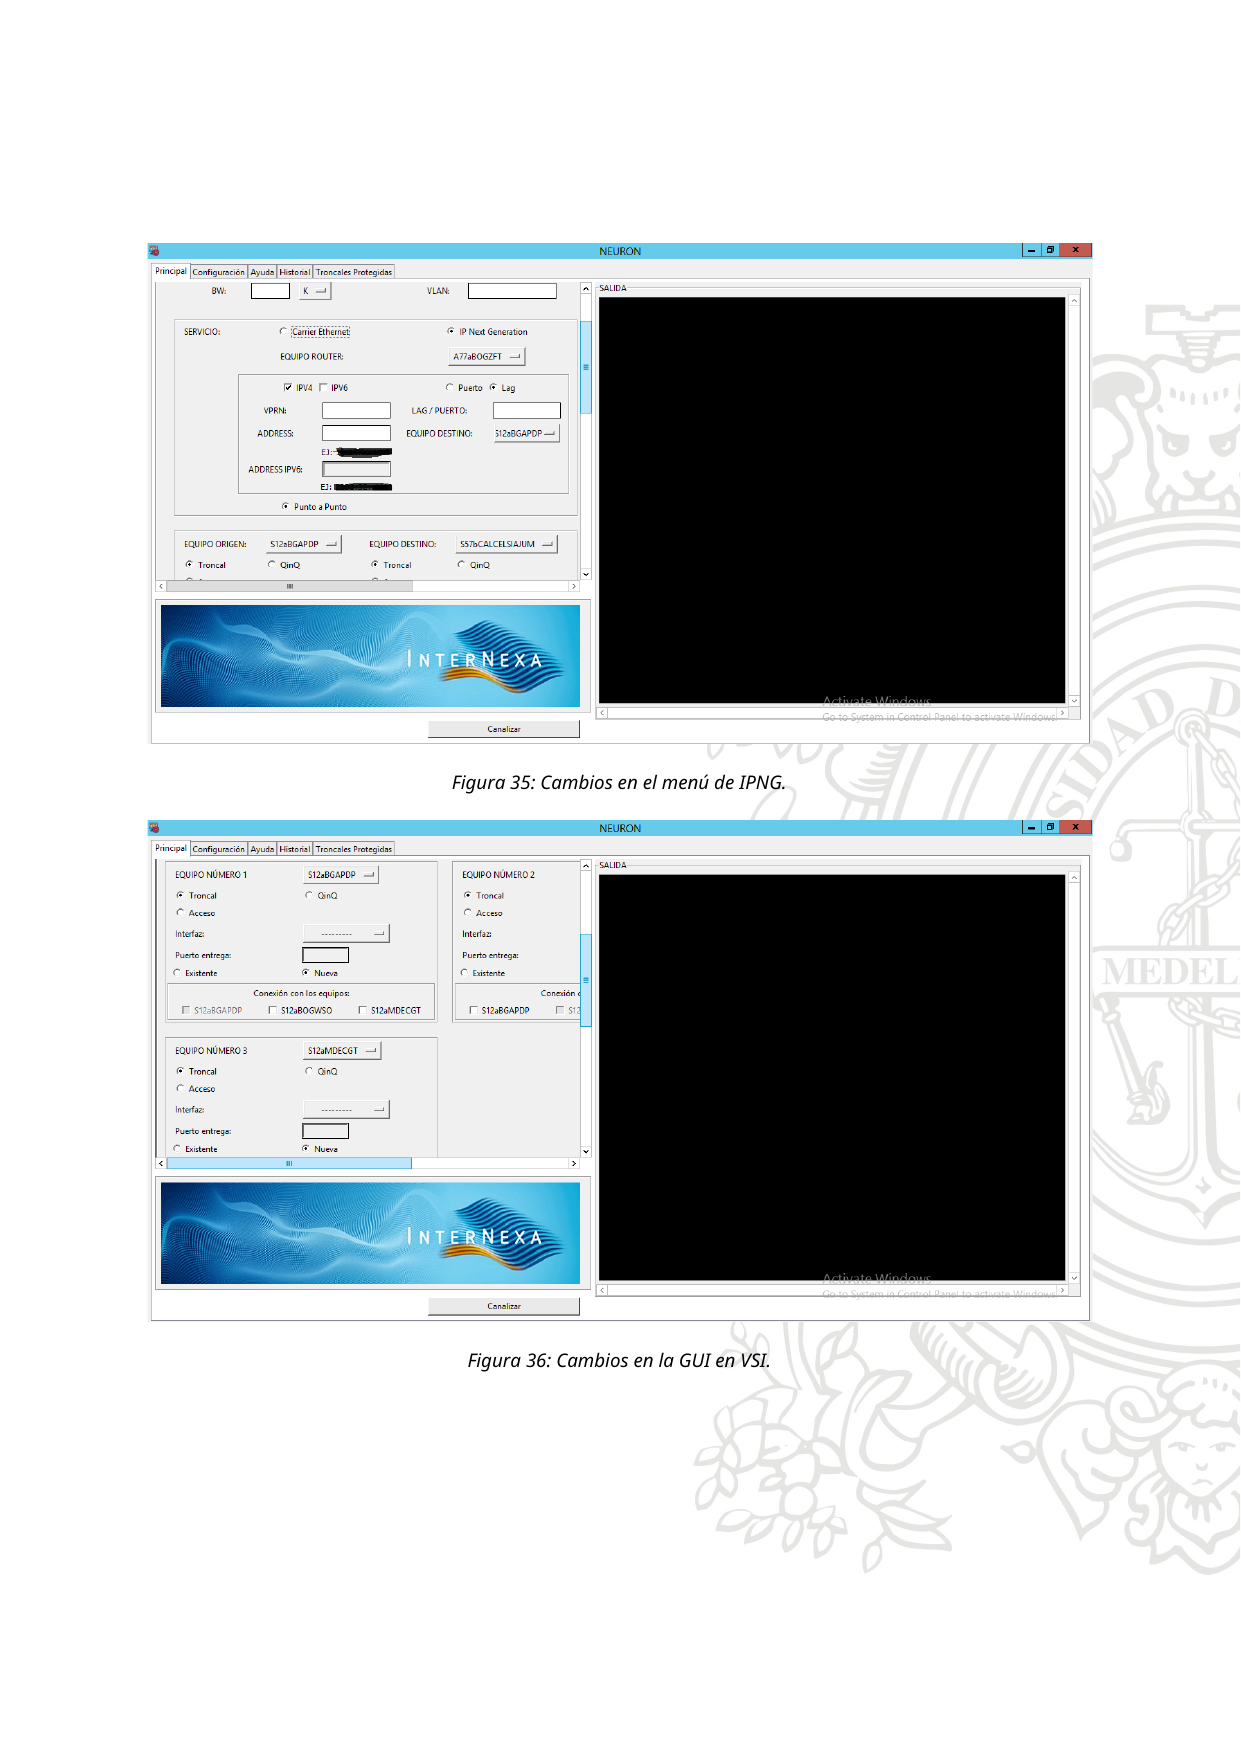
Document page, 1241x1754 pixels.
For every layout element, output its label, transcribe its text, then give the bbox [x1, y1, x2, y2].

picture [0, 234, 1241, 1616]
text Figura 35: Cambios en el menú de IPNG. [148, 769, 1092, 795]
text Figura 36: Cambios en la GUI en VSI. [148, 1347, 1092, 1373]
